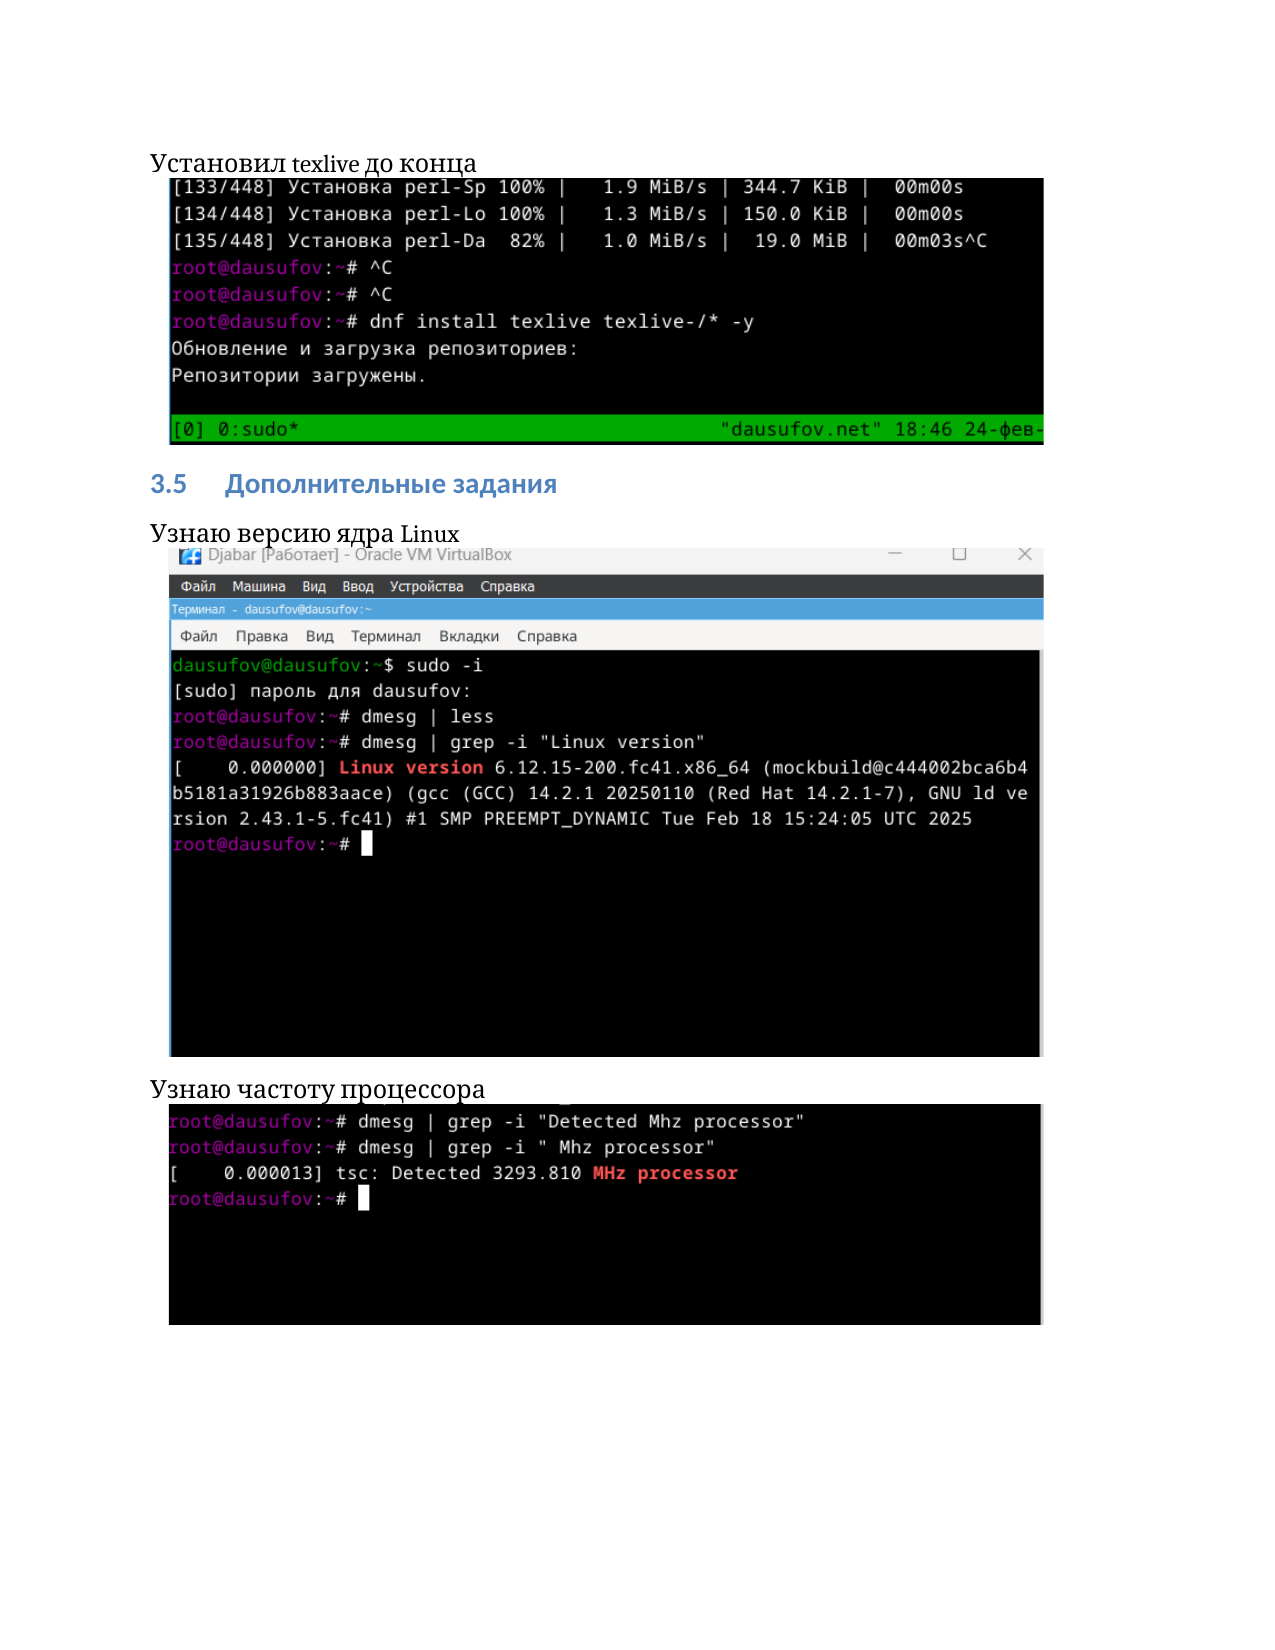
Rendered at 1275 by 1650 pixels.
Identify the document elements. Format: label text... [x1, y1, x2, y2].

subtitle 3.5 Дополнительные задания [150, 465, 1125, 501]
picture [168, 178, 1044, 445]
picture [168, 1104, 1044, 1325]
picture [168, 548, 1044, 1057]
